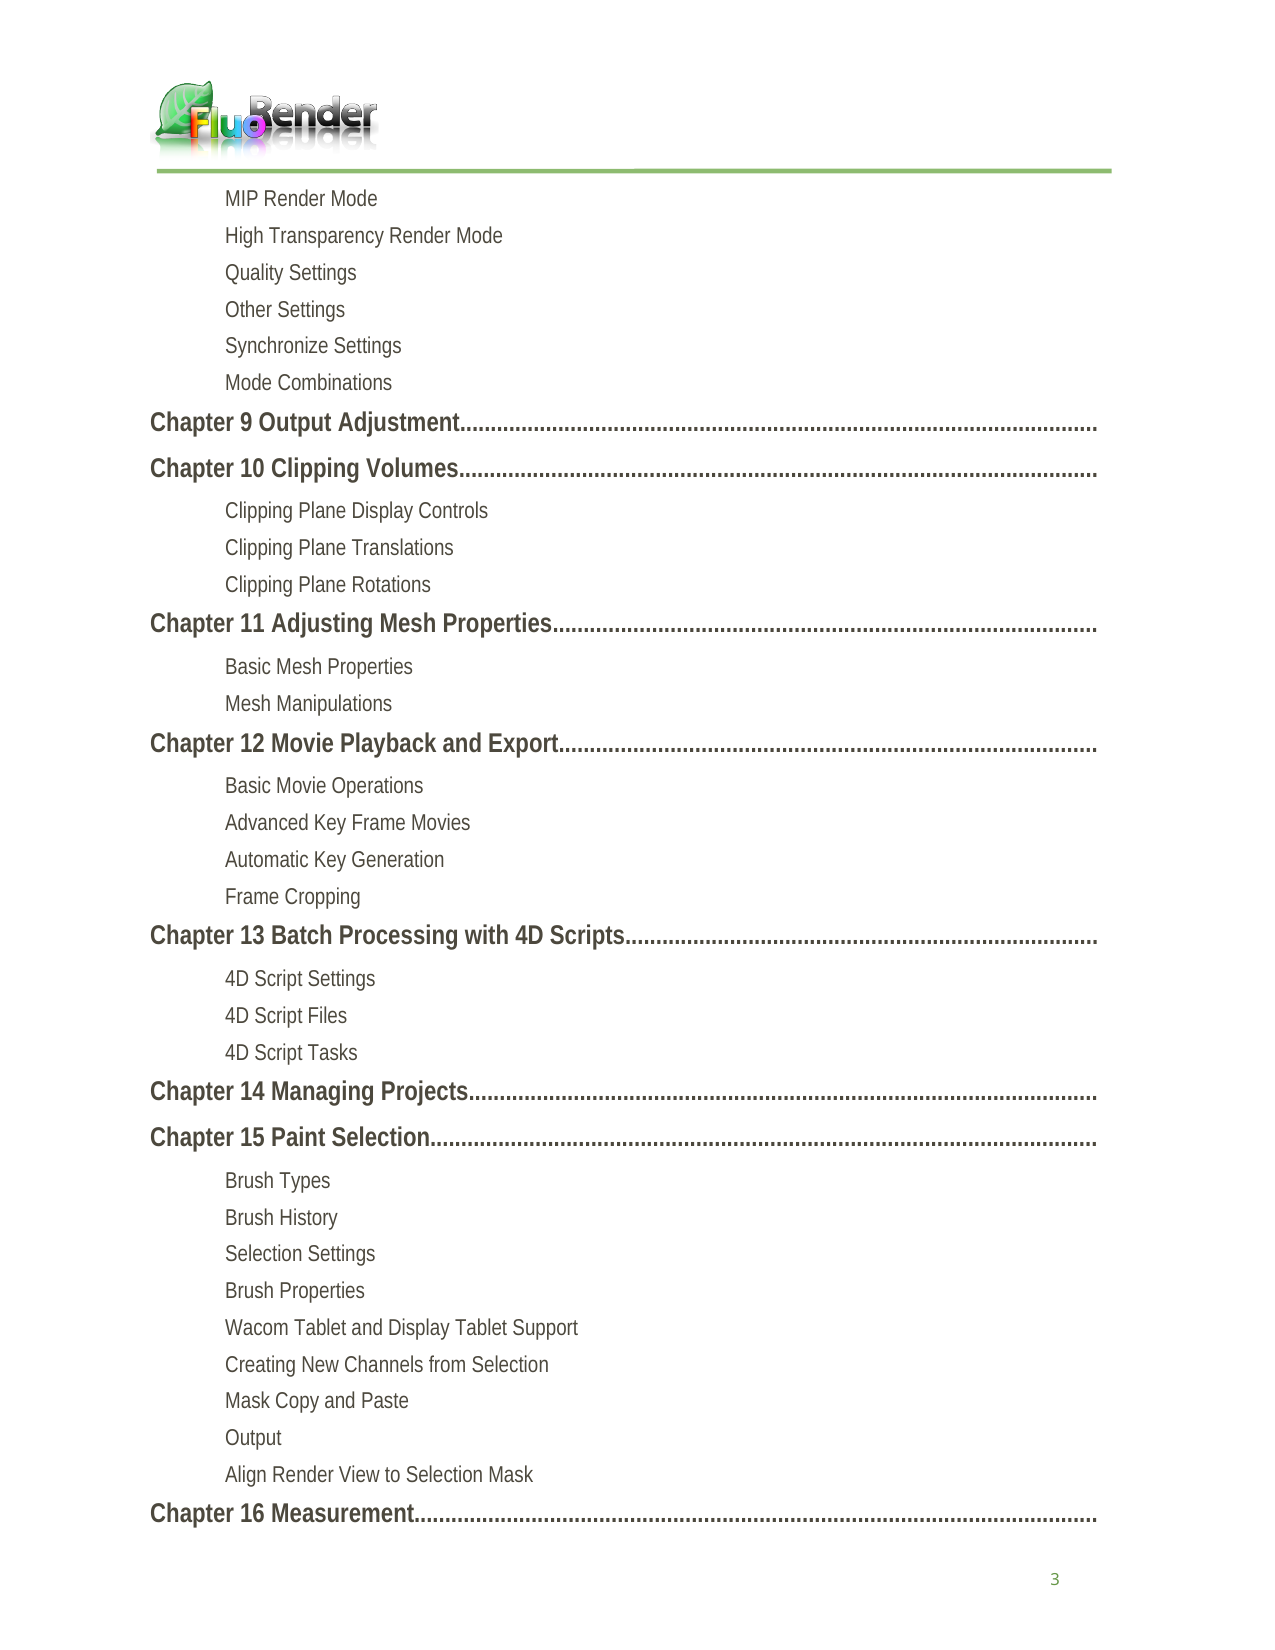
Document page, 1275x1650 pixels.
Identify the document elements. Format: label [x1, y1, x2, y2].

picture [150, 75, 379, 162]
